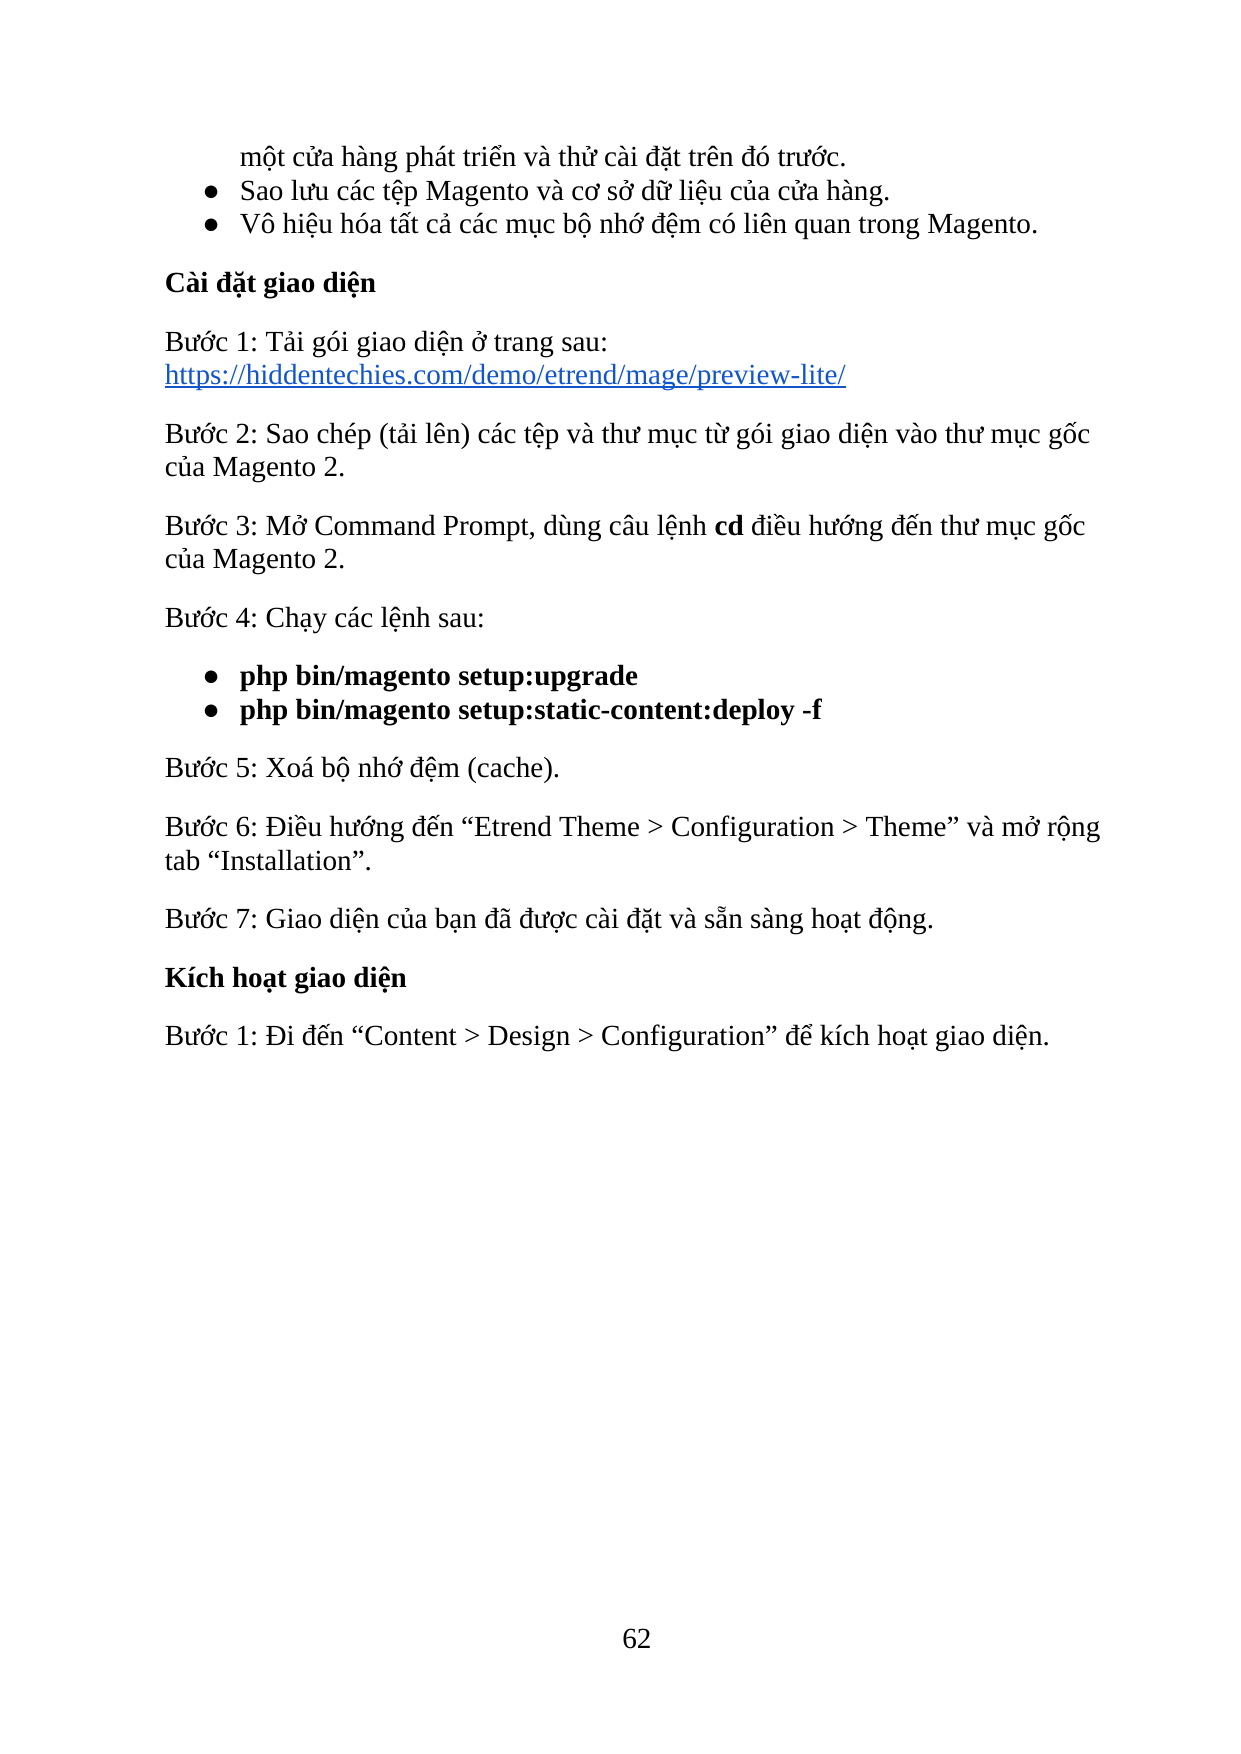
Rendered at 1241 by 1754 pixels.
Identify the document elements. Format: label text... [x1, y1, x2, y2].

text Bước 7: Giao diện của bạn đã được cài đặt và sẵn sàng hoạt động. [164, 901, 1108, 935]
text Cài đặt giao diện [164, 265, 1108, 299]
text Kích hoạt giao diện [164, 960, 1108, 993]
text Bước 5: Xoá bộ nhớ đệm (cache). [164, 751, 1108, 784]
list php bin/magento setup:upgrade [202, 658, 1108, 692]
text Bước 1: Đi đến “Content > Design > Configuration” để kích hoạt giao diện. [164, 1018, 1108, 1052]
list Vô hiệu hóa tất cả các mục bộ nhớ đệm có liên quan trong Magento. [202, 207, 1108, 240]
text Bước 6: Điều hướng đến “Etrend Theme > Configuration > Theme” và mở rộng tab “Installation”. [164, 809, 1108, 876]
text Bước 4: Chạy các lệnh sau: [164, 600, 1108, 633]
text Bước 2: Sao chép (tải lên) các tệp và thư mục từ gói giao diện vào thư mục gốc của Magento 2. [164, 416, 1108, 483]
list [202, 139, 1108, 173]
list php bin/magento setup:static-content:deploy -f [202, 692, 1108, 726]
list Sao lưu các tệp Magento và cơ sở dữ liệu của cửa hàng. [202, 173, 1108, 207]
text Bước 3: Mở Command Prompt, dùng câu lệnh cd điều hướng đến thư mục gốc của Magento 2. [164, 508, 1108, 575]
text Bước 1: Tải gói giao diện ở trang sau: https://hiddentechies.com/demo/etrend/mage/preview-lite/ [164, 324, 1108, 391]
